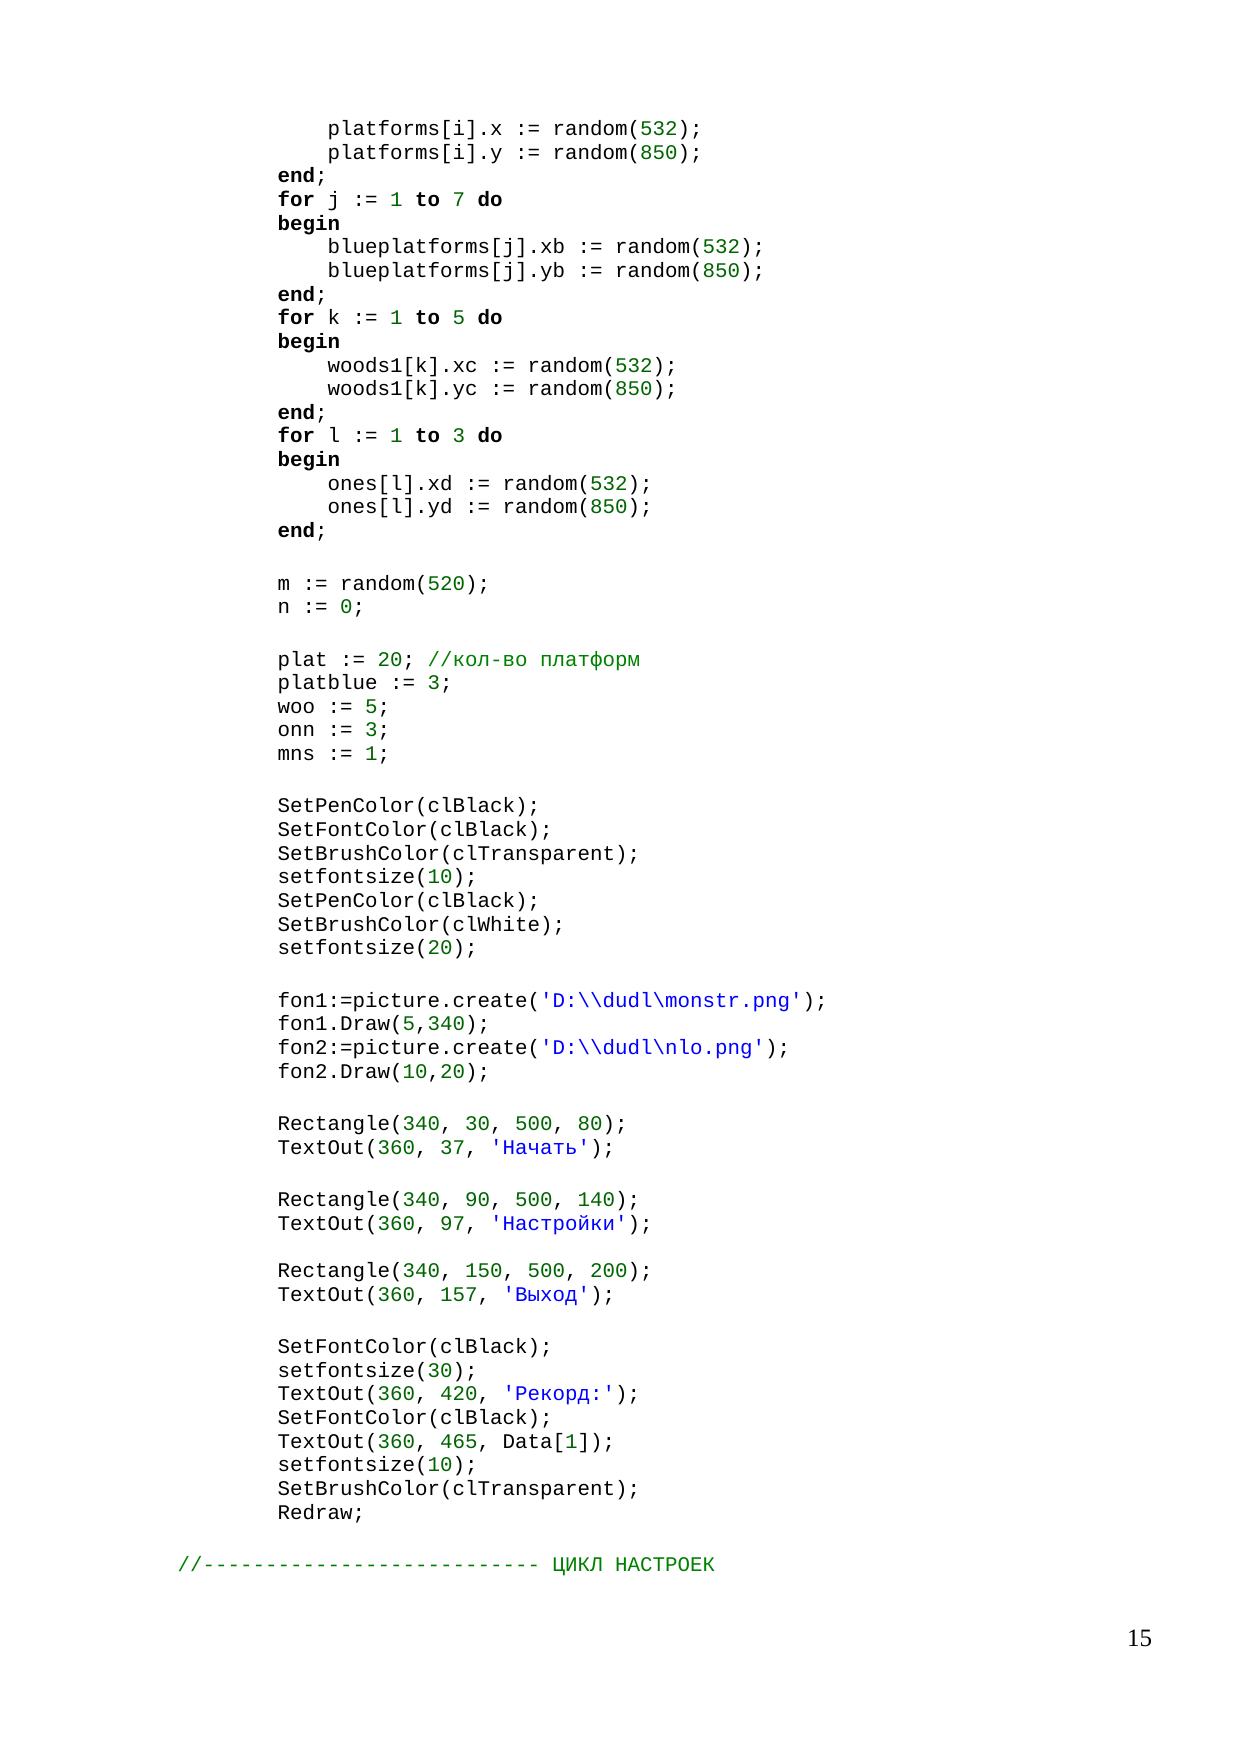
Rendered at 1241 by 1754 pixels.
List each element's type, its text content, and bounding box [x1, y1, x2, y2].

text onn := 3; [177, 719, 1152, 743]
text fon1.Draw(5,340); [177, 1013, 1152, 1037]
text SetFontColor(clBlack); [177, 1336, 1152, 1360]
text fon2.Draw(10,20); [177, 1061, 1152, 1084]
text ones[l].xd := random(532); [177, 473, 1152, 496]
text end; [177, 520, 1152, 544]
text for k := 1 to 5 do [177, 307, 1152, 331]
text SetBrushColor(clTransparent); [177, 1478, 1152, 1502]
text woo := 5; [177, 696, 1152, 719]
text platforms[i].y := random(850); [177, 142, 1152, 165]
text TextOut(360, 465, Data[1]); [177, 1431, 1152, 1454]
text ones[l].yd := random(850); [177, 496, 1152, 520]
text end; [177, 165, 1152, 189]
text TextOut(360, 420, 'Рекорд:'); [177, 1383, 1152, 1407]
text end; [177, 402, 1152, 426]
text for j := 1 to 7 do [177, 189, 1152, 213]
text n := 0; [177, 596, 1152, 620]
text plat := 20; //кол-во платформ [177, 648, 1152, 672]
text begin [177, 449, 1152, 473]
text begin [177, 213, 1152, 236]
text TextOut(360, 37, 'Начать'); [177, 1137, 1152, 1160]
text SetFontColor(clBlack); [177, 1407, 1152, 1431]
text for l := 1 to 3 do [177, 426, 1152, 449]
text SetPenColor(clBlack); [177, 890, 1152, 914]
text TextOut(360, 97, 'Настройки'); [177, 1213, 1152, 1236]
text SetBrushColor(clWhite); [177, 914, 1152, 937]
text setfontsize(10); [177, 866, 1152, 890]
text begin [177, 331, 1152, 354]
text SetFontColor(clBlack); [177, 819, 1152, 843]
text m := random(520); [177, 572, 1152, 596]
text fon2:=picture.create('D:\\dudl\nlo.png'); [177, 1037, 1152, 1061]
text SetBrushColor(clTransparent); [177, 843, 1152, 866]
text Rectangle(340, 30, 500, 80); [177, 1113, 1152, 1137]
text blueplatforms[j].xb := random(532); [177, 236, 1152, 260]
text SetPenColor(clBlack); [177, 796, 1152, 819]
text fon1:=picture.create('D:\\dudl\monstr.png'); [177, 990, 1152, 1013]
text setfontsize(10); [177, 1454, 1152, 1478]
text platblue := 3; [177, 672, 1152, 696]
text Rectangle(340, 90, 500, 140); [177, 1189, 1152, 1213]
text mns := 1; [177, 743, 1152, 767]
text platforms[i].x := random(532); [177, 118, 1152, 142]
text woods1[k].xc := random(532); [177, 354, 1152, 378]
text woods1[k].yc := random(850); [177, 378, 1152, 402]
text Redraw; [177, 1502, 1152, 1525]
text //--------------------------- ЦИКЛ НАСТРОЕК [177, 1554, 1152, 1578]
text TextOut(360, 157, 'Выход'); [177, 1284, 1152, 1307]
text setfontsize(20); [177, 937, 1152, 961]
text end; [177, 284, 1152, 307]
text setfontsize(30); [177, 1360, 1152, 1383]
text blueplatforms[j].yb := random(850); [177, 260, 1152, 284]
text Rectangle(340, 150, 500, 200); [177, 1260, 1152, 1284]
